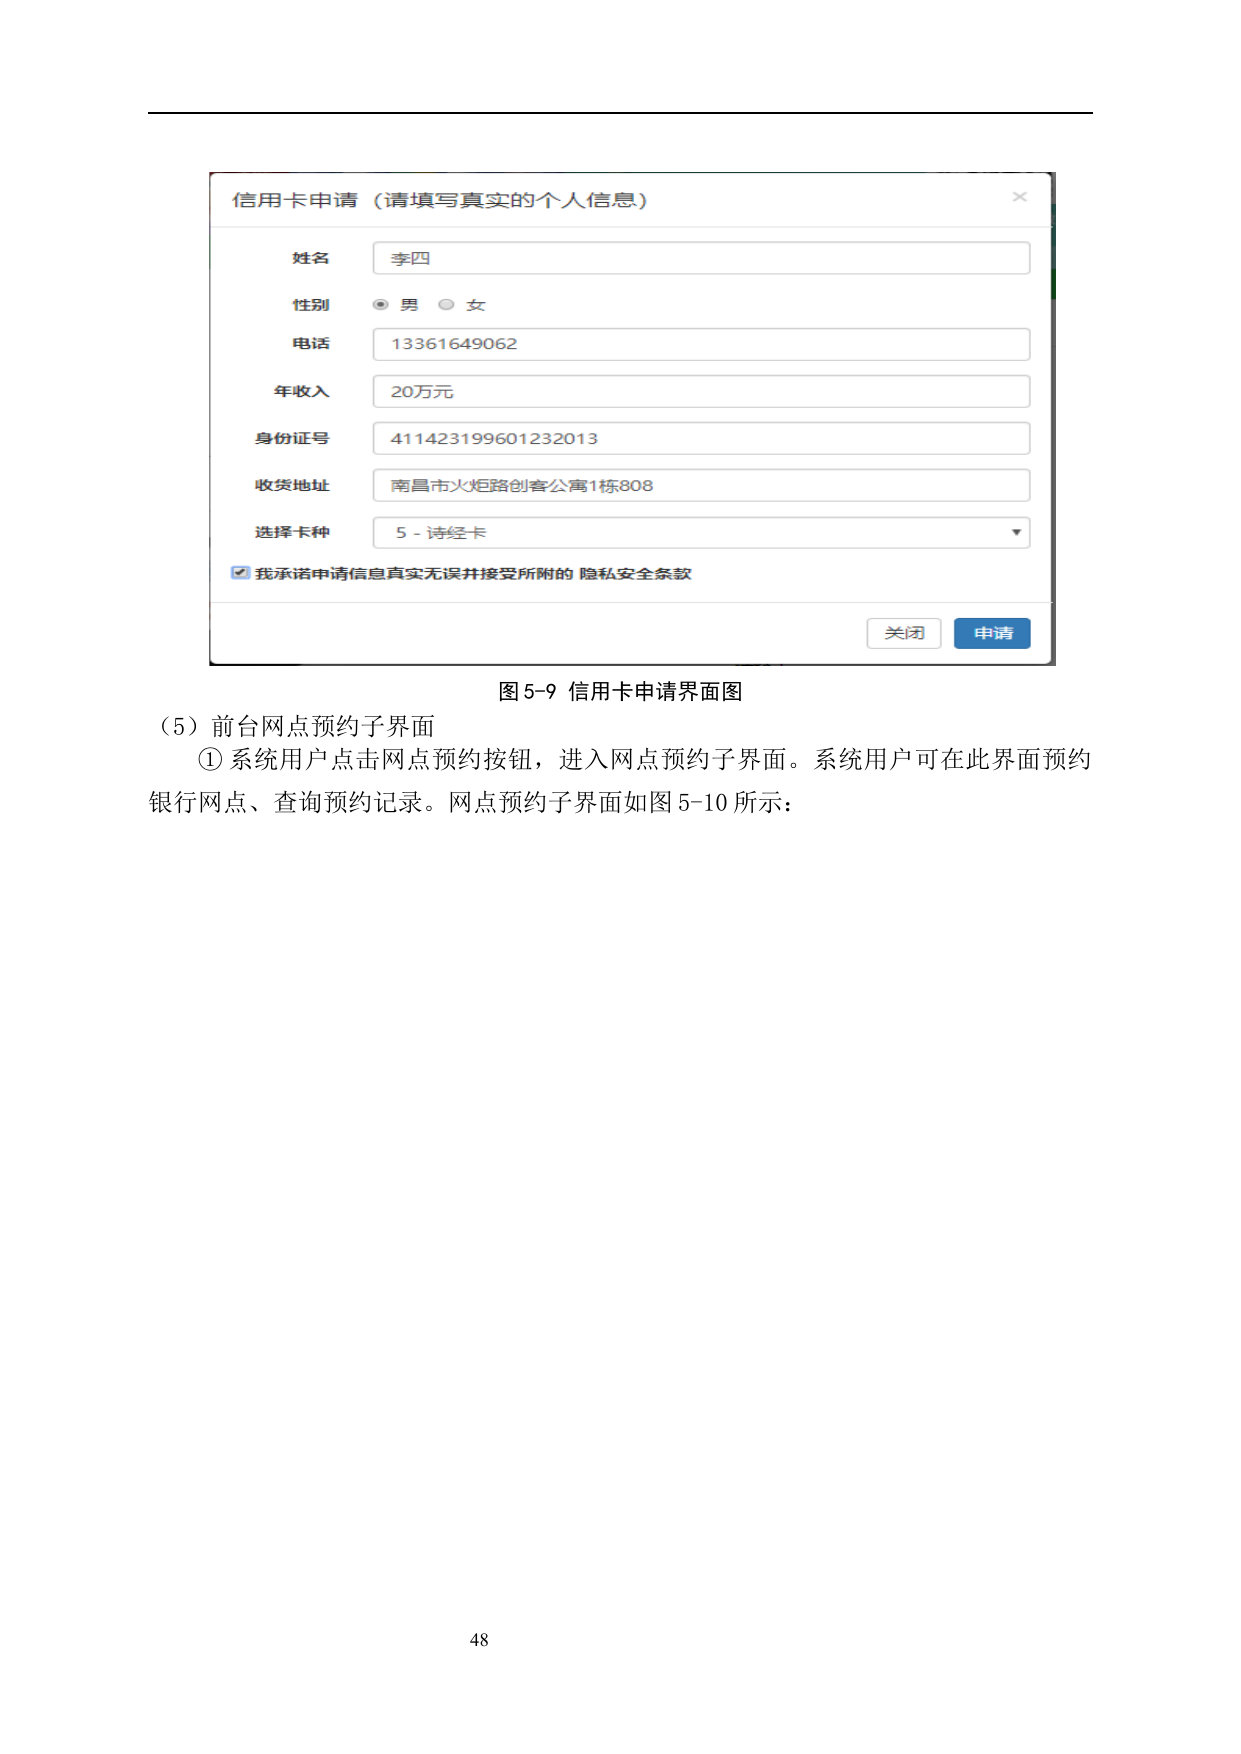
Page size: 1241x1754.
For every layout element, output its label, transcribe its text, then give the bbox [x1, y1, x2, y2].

text ①系统用户点击网点预约按钮，进入网点预约子界面。系统用户可在此界面预约银行网点、查询预约记录。网点预约子界面如图5-10所示： [148, 741, 1093, 817]
text 图5-9 信用卡申请界面图 [148, 673, 1093, 707]
picture [209, 172, 1056, 666]
text （5）前台网点预约子界面 [148, 707, 1093, 741]
